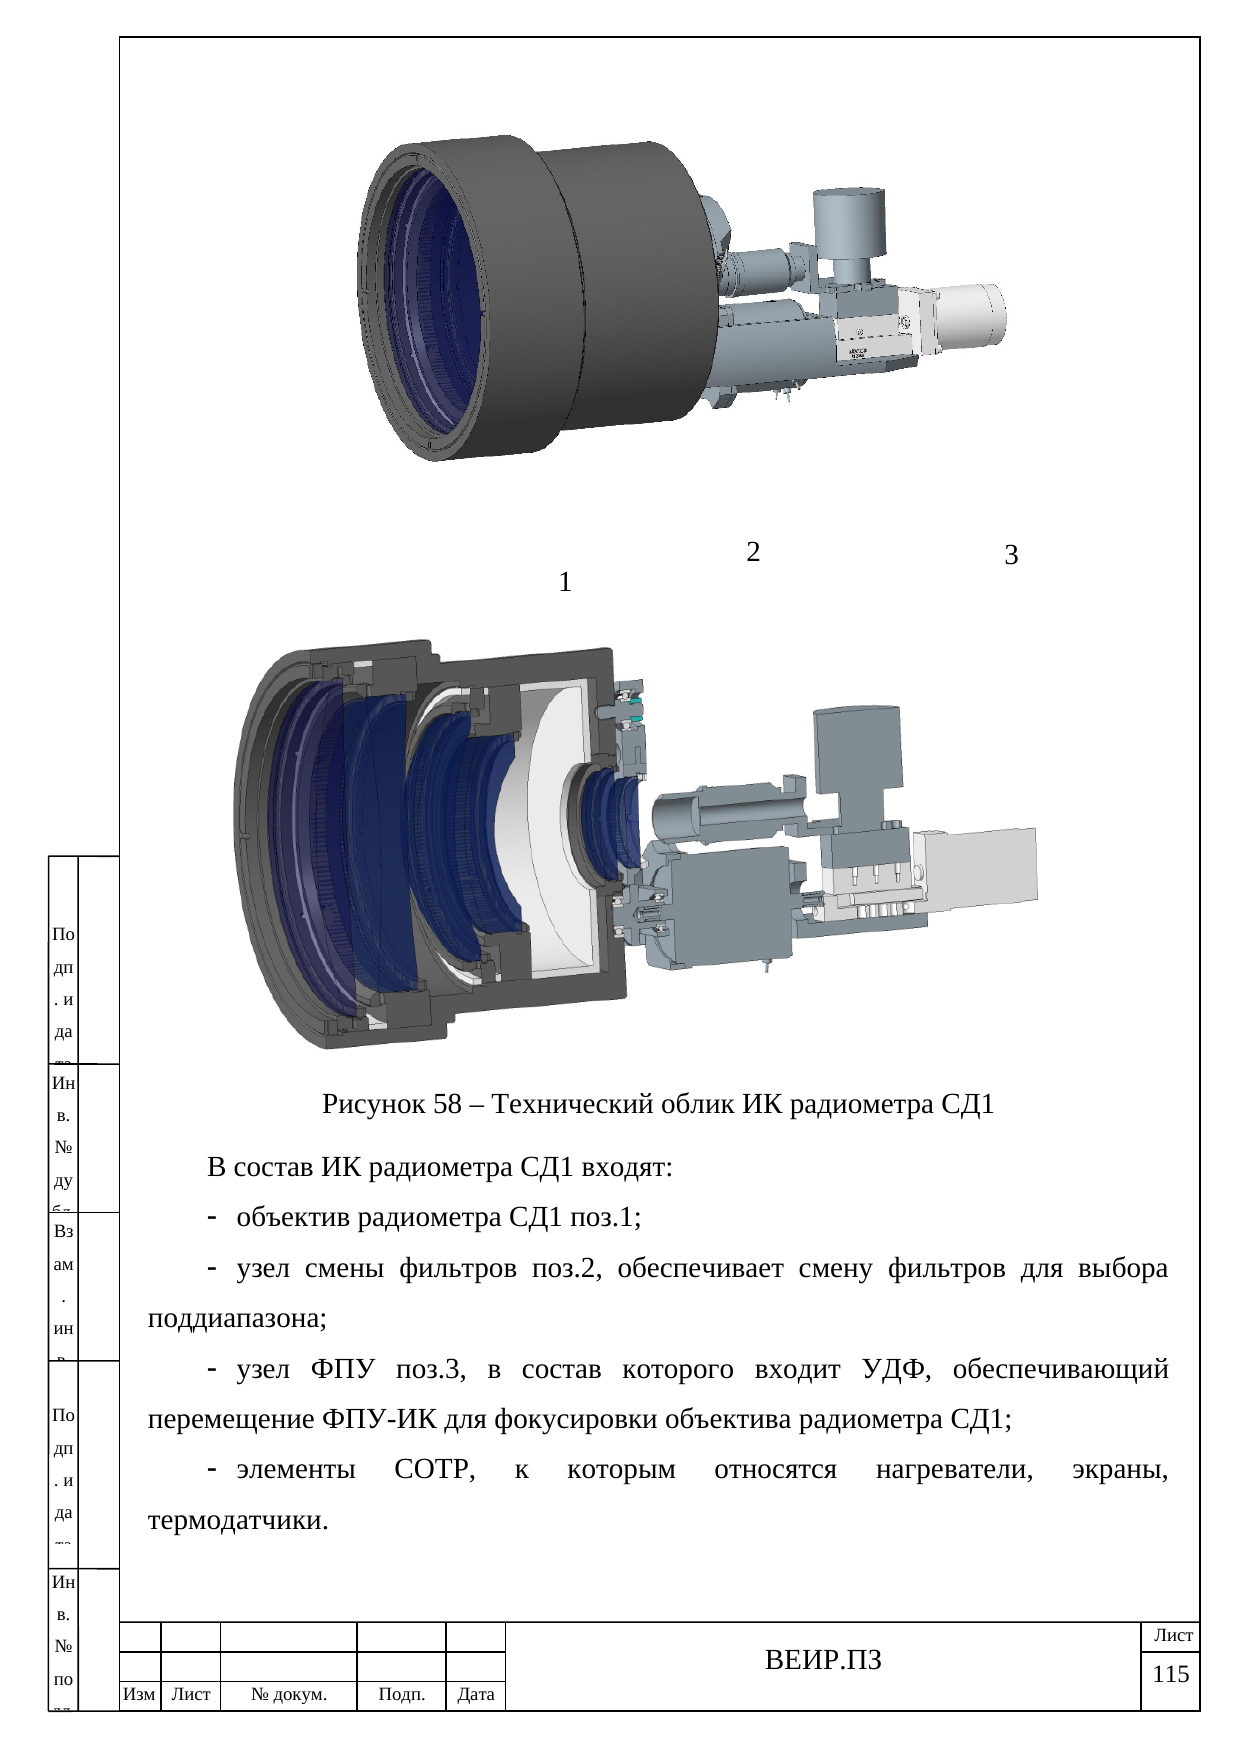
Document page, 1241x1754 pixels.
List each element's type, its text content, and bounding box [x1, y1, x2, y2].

picture [224, 612, 1065, 1070]
picture [196, 88, 1122, 499]
text узел ФПУ поз.3, в состав которого входит УДФ, обеспечивающий перемещение ФПУ-ИК для фокусировки объектива радиометра СД1; [148, 1351, 1169, 1435]
text Рисунок 58 – Технический облик ИК радиометра СД1 [148, 1086, 1169, 1120]
text узел смены фильтров поз.2, обеспечивает смену фильтров для выбора поддиапазона; [148, 1250, 1169, 1334]
text В состав ИК радиометра СД1 входят: [148, 1149, 1169, 1183]
text элементы СОТР, к которым относятся нагреватели, экраны, термодатчики. [148, 1451, 1169, 1535]
text объектив радиометра СД1 поз.1; [148, 1199, 1169, 1233]
